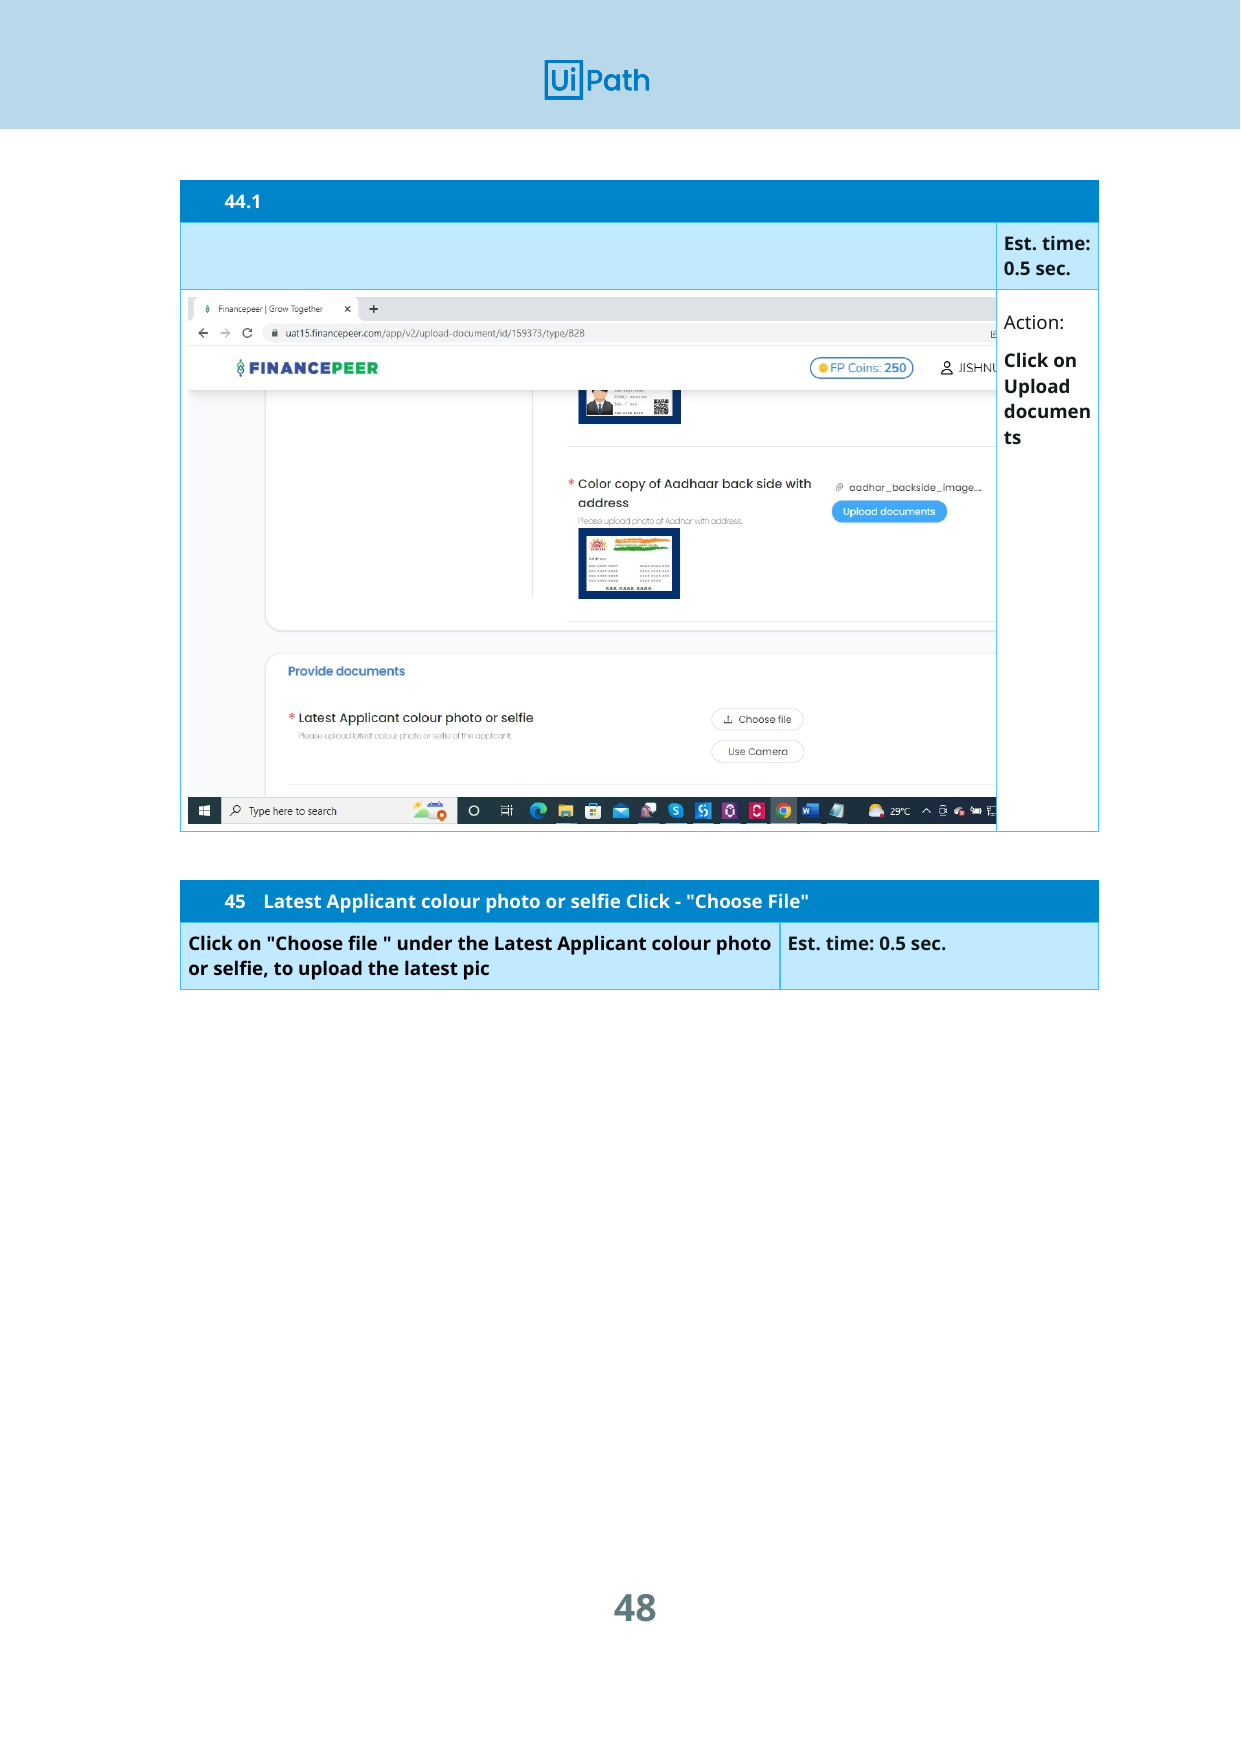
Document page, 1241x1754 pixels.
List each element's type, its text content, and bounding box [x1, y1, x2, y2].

table_header [181, 181, 996, 222]
table_cell [181, 290, 996, 831]
table_cell Action: Click on Upload documents [997, 290, 1098, 831]
table_cell [181, 223, 996, 289]
table_cell Est. time: 0.5 sec. [997, 223, 1098, 289]
table_cell Click on "Choose file " under the Latest Applicant colour photo or selfie, to upload the latest pic [181, 923, 779, 989]
table_header Latest Applicant colour photo or selfie Click - "Choose File" [181, 881, 1098, 922]
table_header [997, 181, 1098, 222]
table_cell Est. time: 0.5 sec. [781, 923, 1098, 989]
picture [188, 297, 997, 824]
picture [544, 60, 651, 100]
